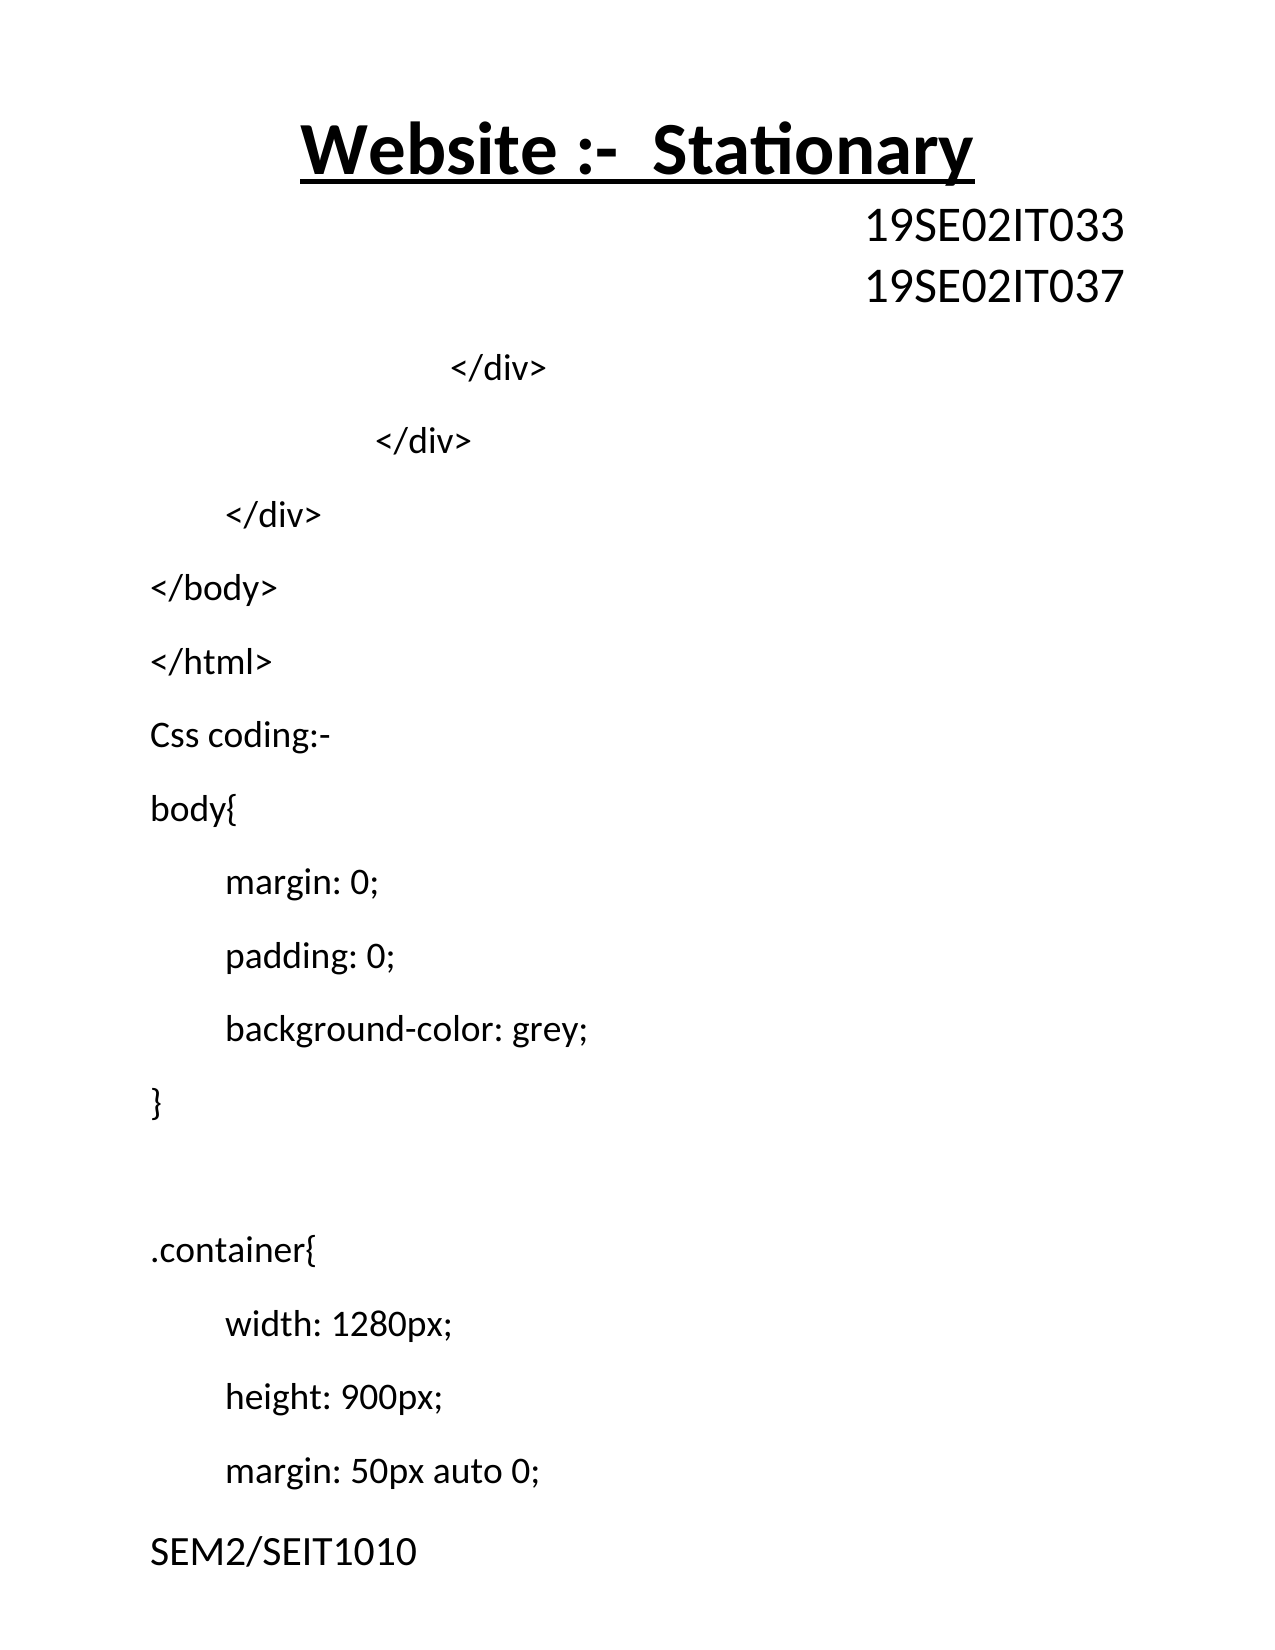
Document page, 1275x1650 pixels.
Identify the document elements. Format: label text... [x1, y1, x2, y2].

text body{ [150, 785, 1125, 831]
text Css coding:- [150, 711, 1125, 757]
text margin: 50px auto 0; [150, 1447, 1125, 1492]
text background-color: grey; [150, 1005, 1125, 1051]
text } [150, 1079, 1125, 1125]
text </html> [150, 638, 1125, 683]
text .container{ [150, 1226, 1125, 1272]
text </div> [150, 491, 1125, 536]
text width: 1280px; [150, 1299, 1125, 1345]
text </div> [150, 417, 1125, 463]
text height: 900px; [150, 1373, 1125, 1419]
text margin: 0; [150, 858, 1125, 904]
text </div> [150, 343, 1125, 389]
text padding: 0; [150, 932, 1125, 978]
text </body> [150, 564, 1125, 610]
